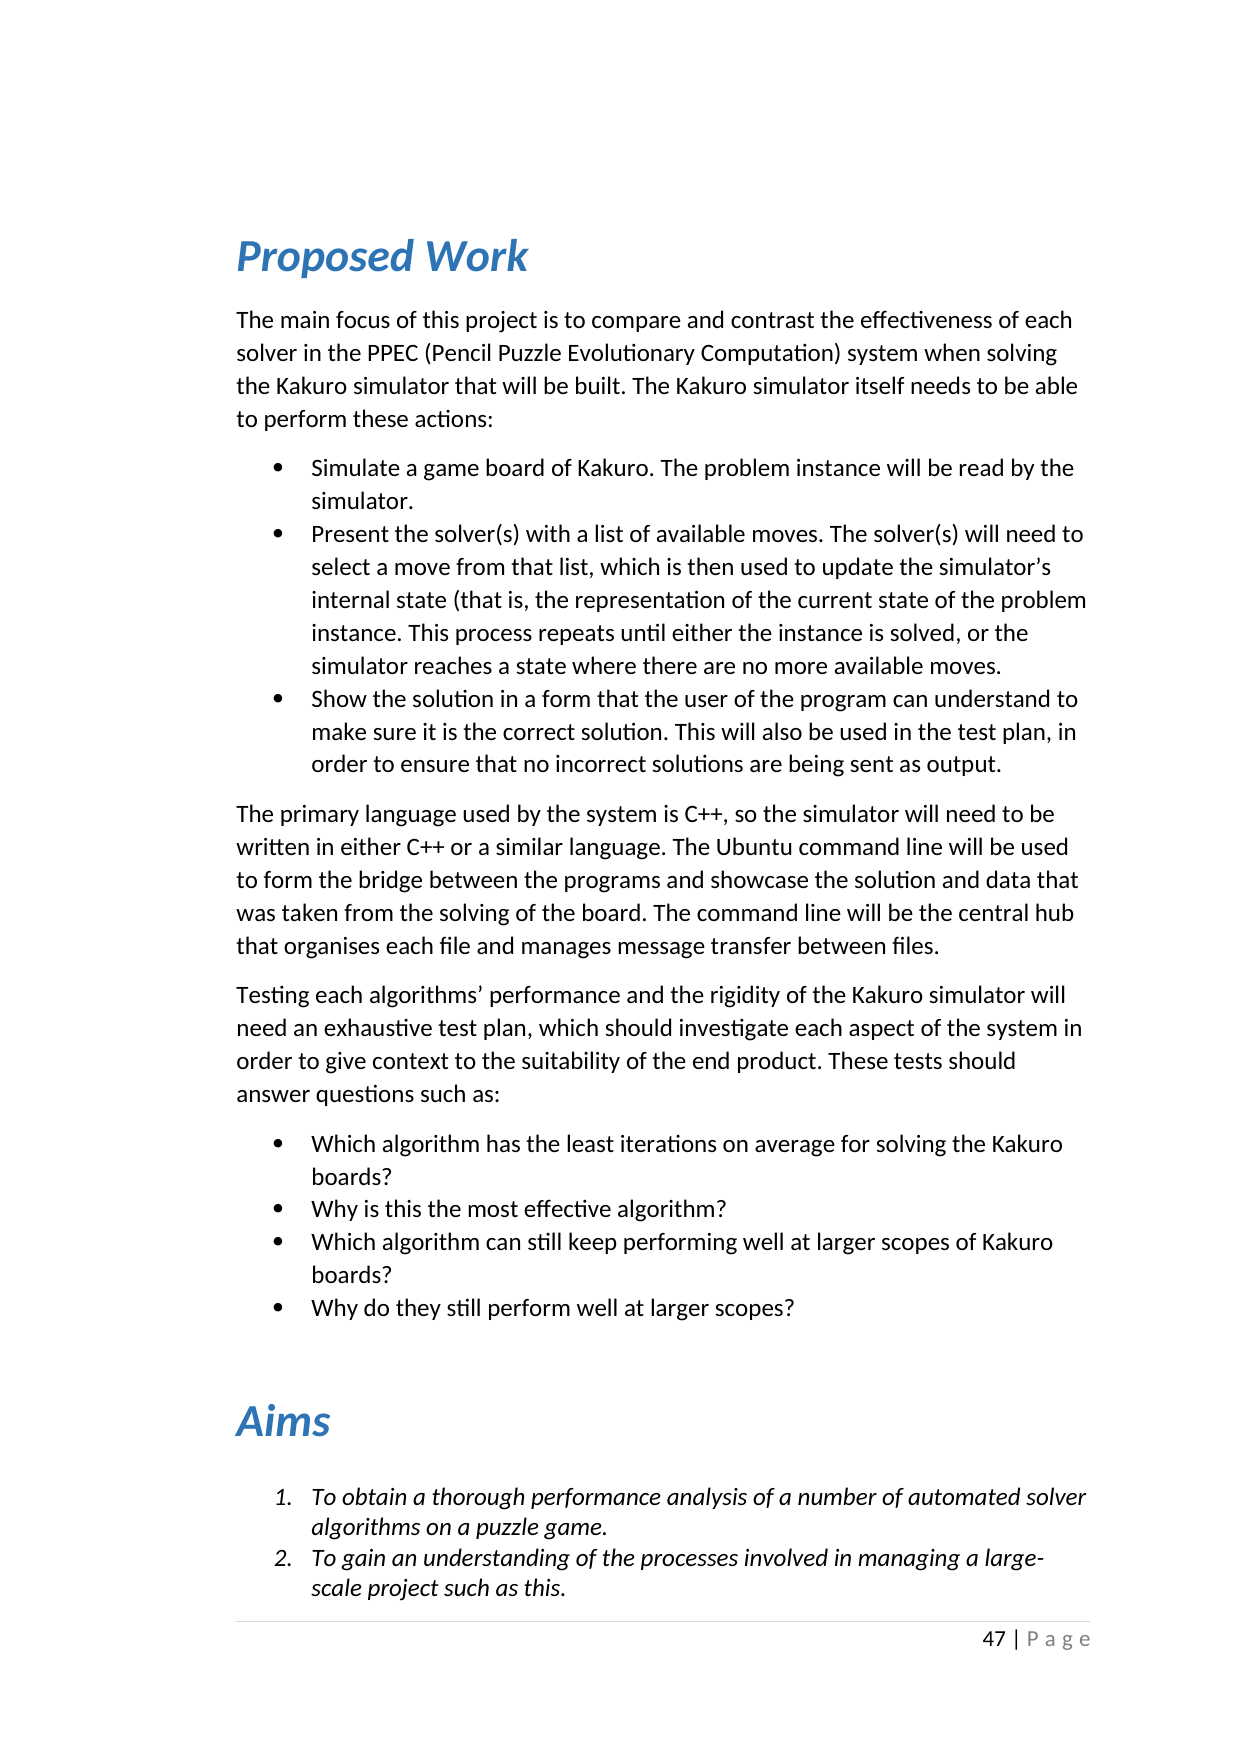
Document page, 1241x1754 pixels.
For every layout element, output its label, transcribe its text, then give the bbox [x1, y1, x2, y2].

list Present the solver(s) with a list of available moves. The solver(s) will need to select a move from that list, which is then used to update the simulator’s internal state (that is, the representation of the current state of the problem instance. This process repeats until either the instance is solved, or the simulator reaches a state where there are no more available moves. [274, 518, 1090, 680]
list To obtain a thorough performance analysis of a number of automated solver algorithms on a puzzle game. [274, 1481, 1090, 1542]
text Aims [236, 1391, 1090, 1447]
list To gain an understanding of the processes involved in managing a large-scale project such as this. [274, 1542, 1090, 1603]
text The main focus of this project is to compare and contrast the effectiveness of each solver in the PPEC (Pencil Puzzle Evolutionary Computation) system when solving the Kakuro simulator that will be built. The Kakuro simulator itself needs to be able to perform these actions: [236, 304, 1090, 433]
list Which algorithm can still keep performing well at larger scopes of Kakuro boards? [274, 1226, 1090, 1290]
list Why do they still perform well at larger scopes? [274, 1292, 1090, 1323]
text The primary language used by the system is C++, so the simulator will need to be written in either C++ or a similar language. The Ubuntu command line will be used to form the bridge between the programs and showcase the solution and data that was taken from the solving of the board. The command line will be the central hub that organises each file and manages message transfer between files. [236, 798, 1090, 960]
text Proposed Work [236, 227, 1090, 283]
list Simulate a game board of Kakuro. The problem instance will be read by the simulator. [274, 452, 1090, 516]
text Testing each algorithms’ performance and the rigidity of the Kakuro simulator will need an exhaustive test plan, which should investigate each aspect of the system in order to give context to the suitability of the end product. These tests should answer questions such as: [236, 979, 1090, 1109]
list Why is this the most effective algorithm? [274, 1193, 1090, 1224]
list Show the solution in a form that the user of the program can understand to make sure it is the correct solution. This will also be used in the test plan, in order to ensure that no incorrect solutions are being sent as output. [274, 683, 1090, 779]
list Which algorithm has the least iterations on average for solving the Kakuro boards? [274, 1128, 1090, 1191]
